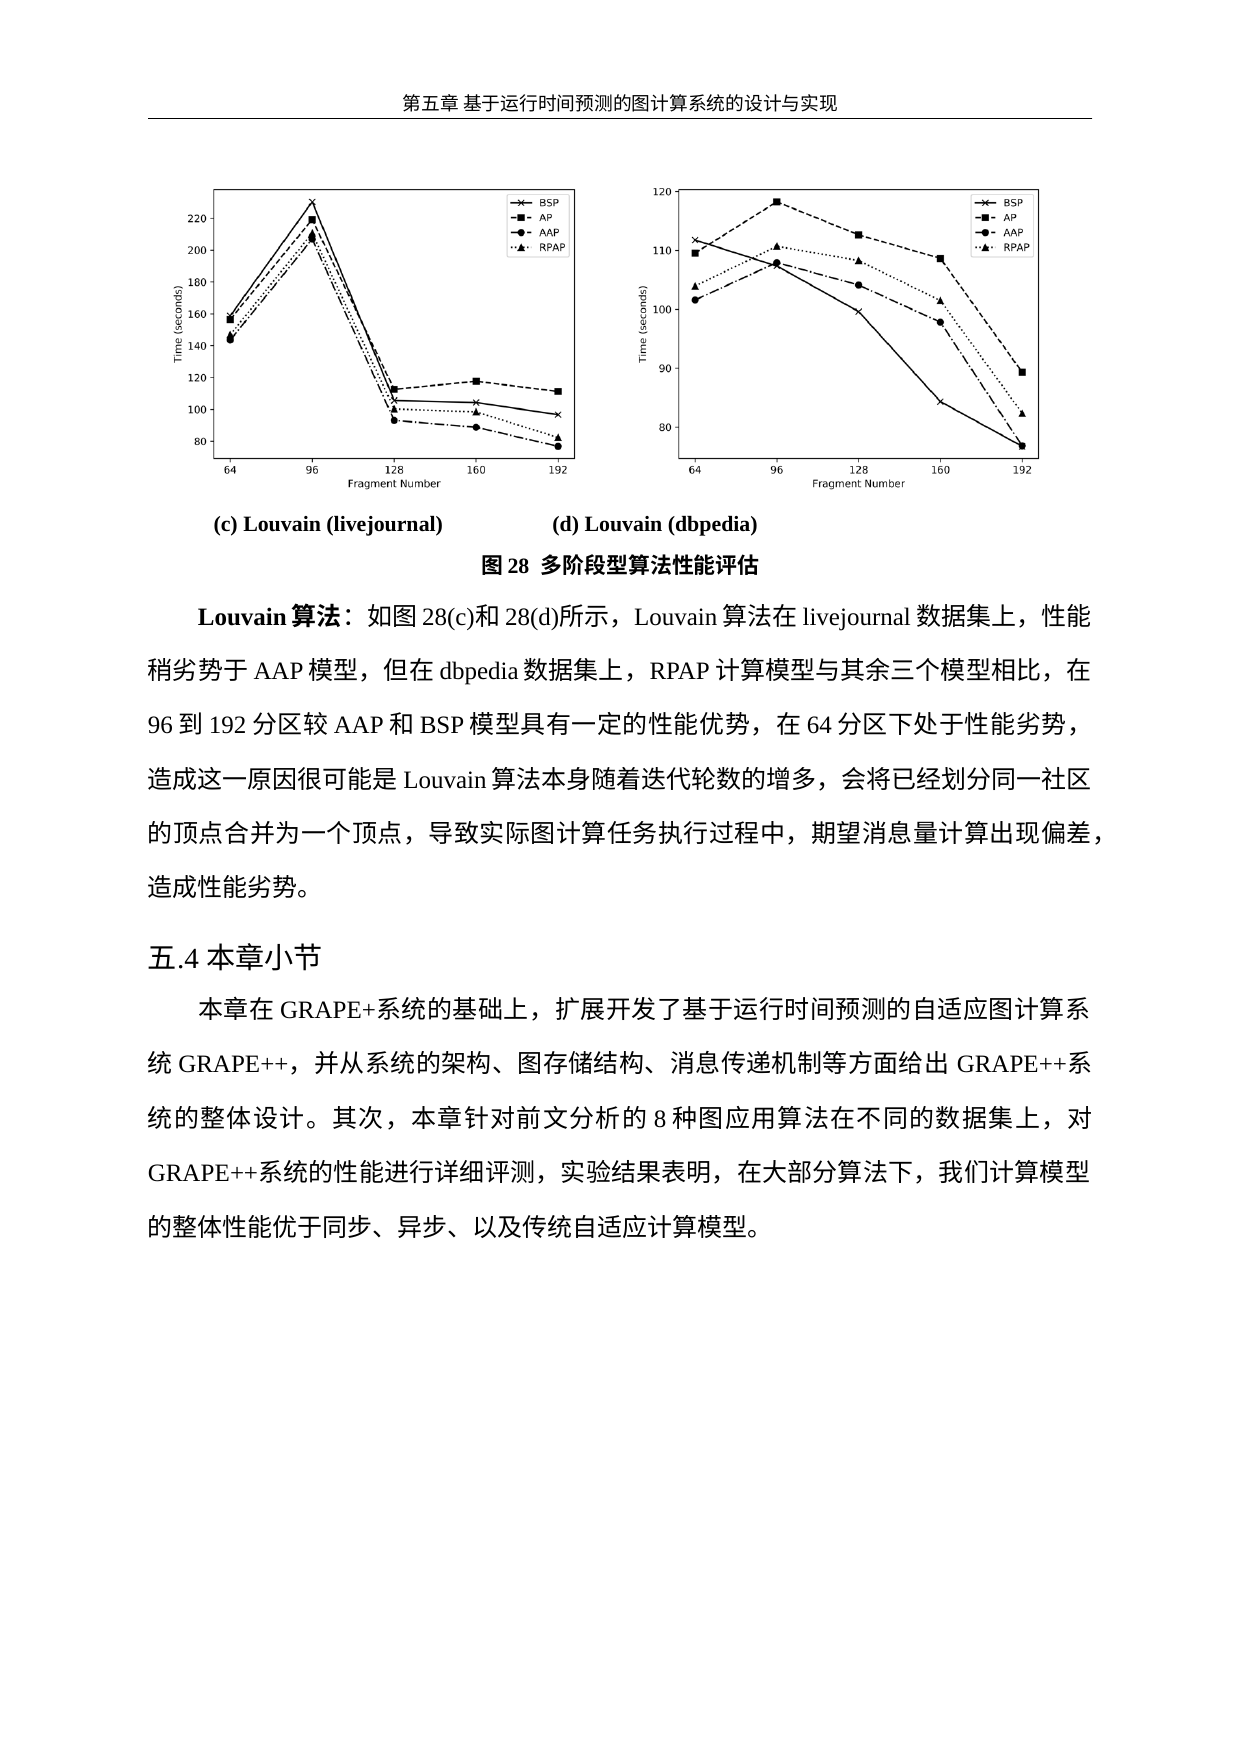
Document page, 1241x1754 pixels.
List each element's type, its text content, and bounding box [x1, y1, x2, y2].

text 本章在GRAPE+系统的基础上，扩展开发了基于运行时间预测的自适应图计算系统GRAPE++，并从系统的架构、图存储结构、消息传递机制等方面给出GRAPE++系统的整体设计。其次，本章针对前文分析的8种图应用算法在不同的数据集上，对GRAPE++系统的性能进行详细评测，实验结果表明，在大部分算法下，我们计算模型的整体性能优于同步、异步、以及传统自适应计算模型。 [148, 989, 1092, 1243]
text Louvain算法：如图28(c)和28(d)所示，Louvain算法在livejournal数据集上，性能稍劣势于AAP模型，但在dbpedia数据集上，RPAP计算模型与其余三个模型相比，在96到192分区较AAP和BSP模型具有一定的性能优势，在64分区下处于性能劣势，造成这一原因很可能是Louvain算法本身随着迭代轮数的增多，会将已经划分同一社区的顶点合并为一个顶点，导致实际图计算任务执行过程中，期望消息量计算出现偏差，造成性能劣势。 [148, 596, 1092, 904]
subtitle 本章小节 [148, 935, 1092, 977]
text 图28 多阶段型算法性能评估 [148, 548, 1092, 580]
text (c) Louvain (livejournal) (d) Louvain (dbpedia) [148, 511, 1092, 536]
picture [155, 147, 1085, 497]
